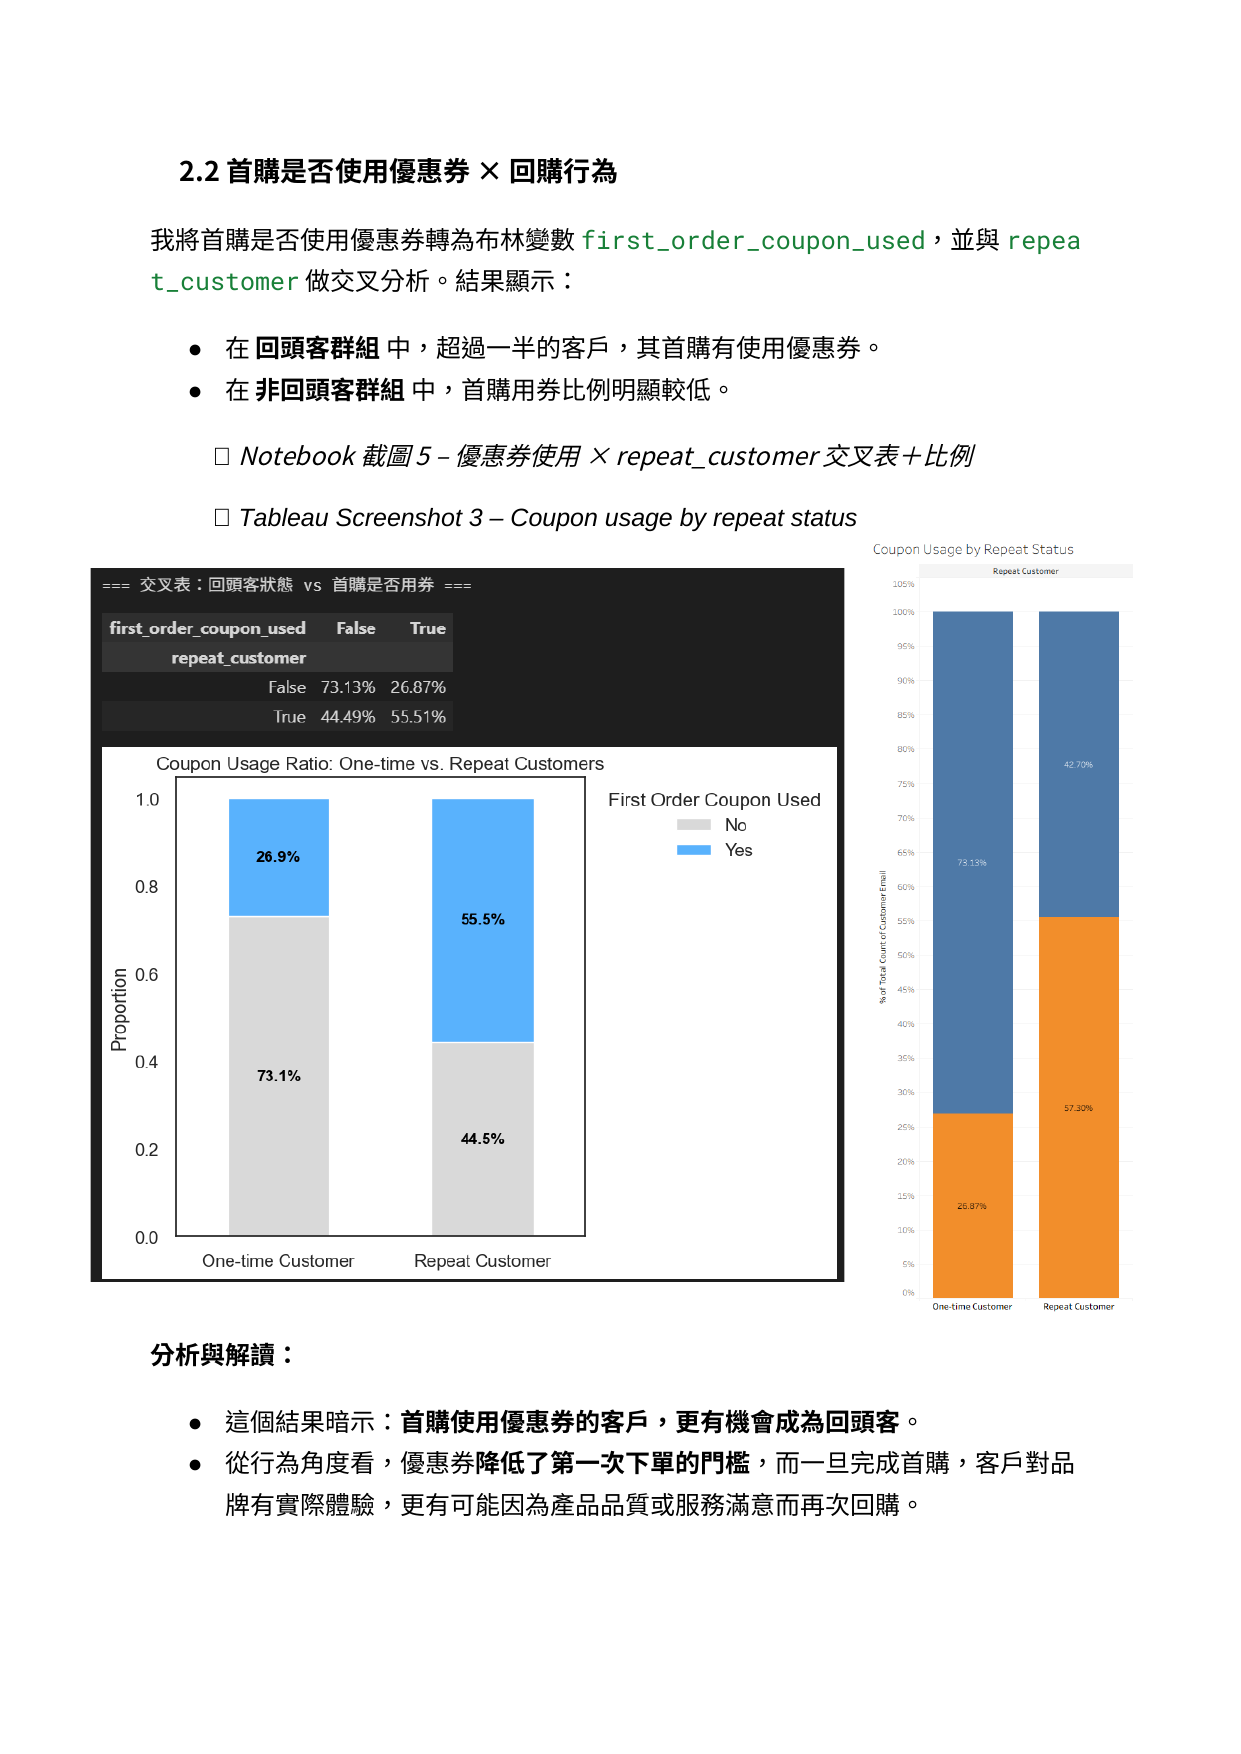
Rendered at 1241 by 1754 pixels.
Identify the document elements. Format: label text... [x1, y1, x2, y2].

subtitle 2.2 首購是否使用優惠券 × 回購行為 [179, 150, 1090, 189]
text 我將首購是否使用優惠券轉為布林變數 first_order_coupon_used，並與 repeat_customer 做交叉分析。結果顯示： [150, 220, 1090, 298]
list 在 回頭客群組 中，超過一半的客戶，其首購有使用優惠券。 [187, 328, 1090, 365]
list 在 非回頭客群組 中，首購用券比例明顯較低。 [187, 370, 1090, 406]
text 🔽 Tableau Screenshot 3 – Coupon usage by repeat status [212, 503, 1028, 532]
list 這個結果暗示：首購使用優惠券的客戶，更有機會成為回頭客。 [187, 1402, 1090, 1438]
picture [867, 534, 1162, 1316]
text 🔽 Notebook 截圖 5 – 優惠券使用 × repeat_customer 交叉表＋比例 [212, 437, 1028, 473]
picture [90, 568, 845, 1282]
list 從行為角度看，優惠券降低了第一次下單的門檻，而一旦完成首購，客戶對品牌有實際體驗，更有可能因為產品品質或服務滿意而再次回購。 [187, 1444, 1090, 1522]
